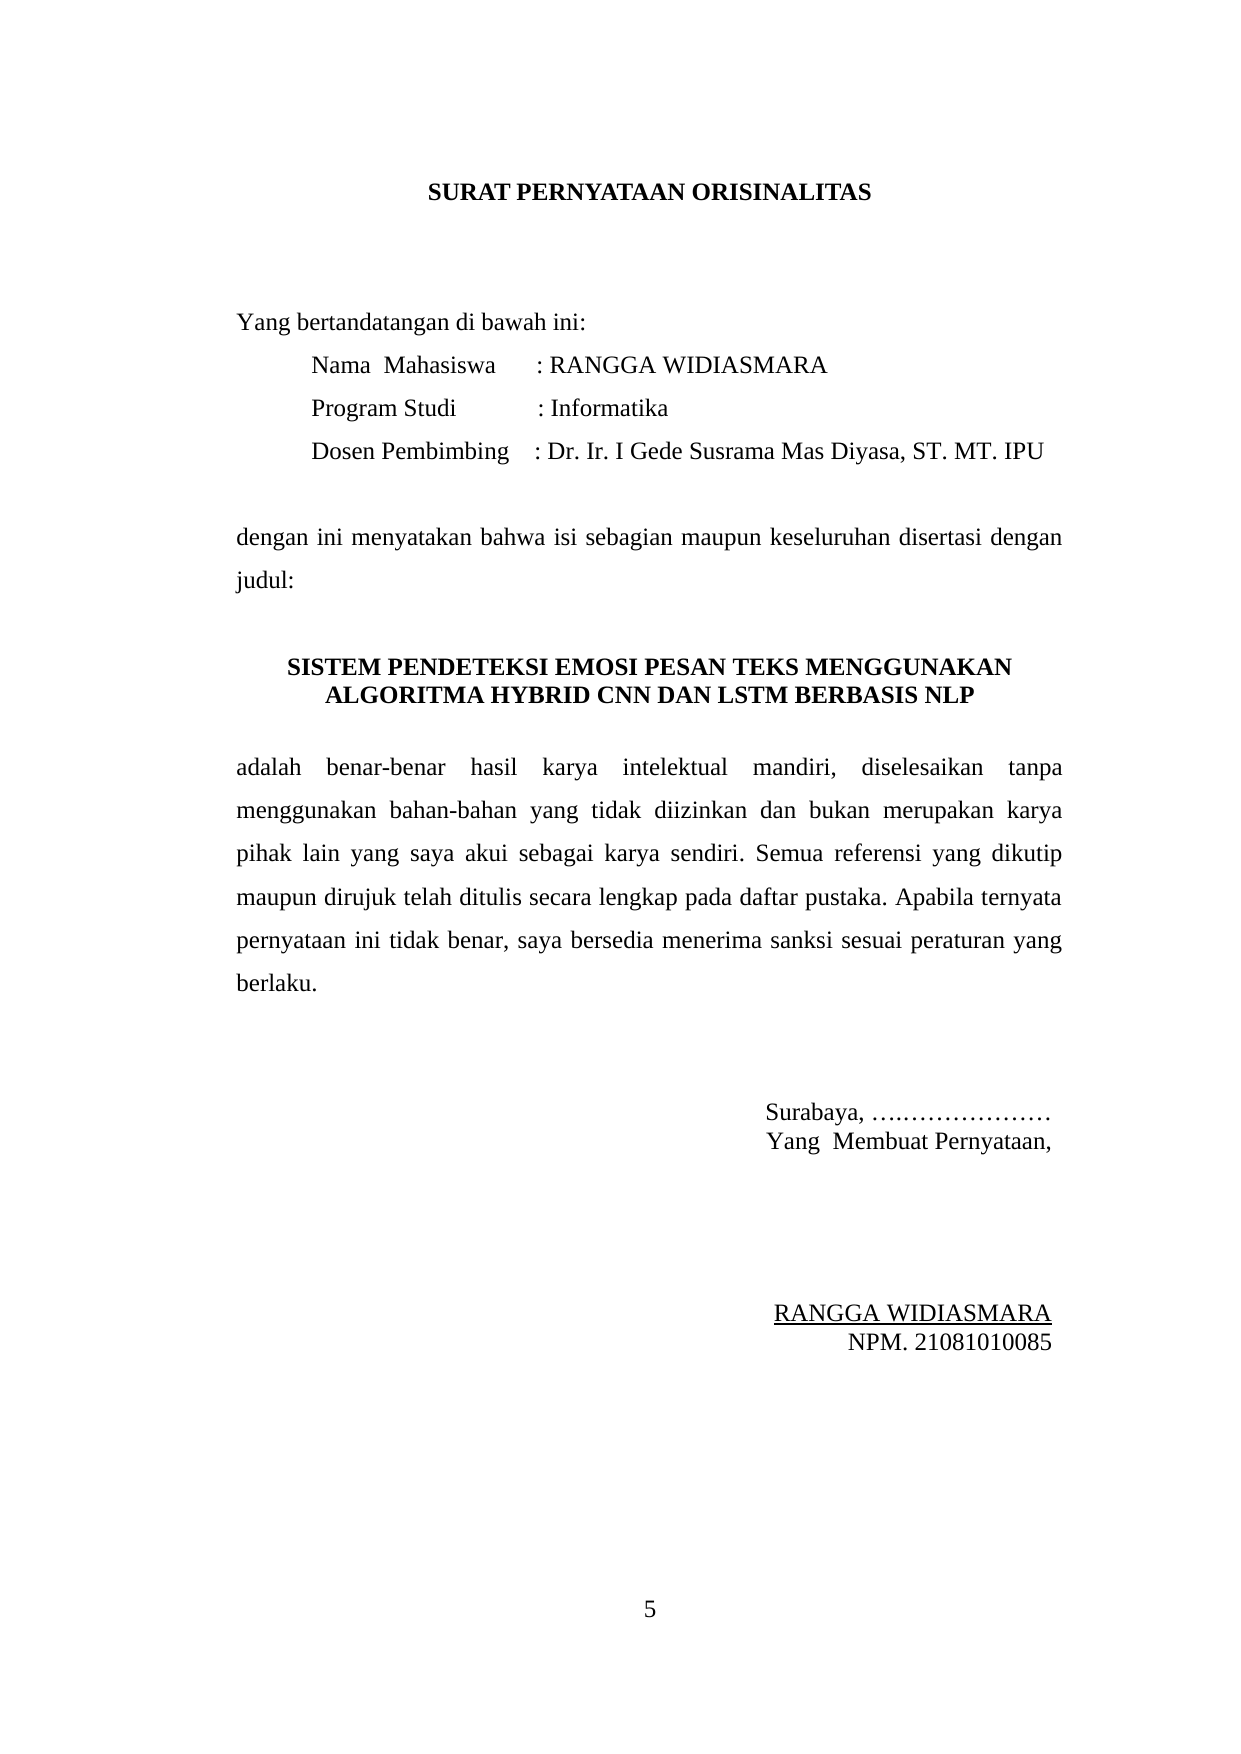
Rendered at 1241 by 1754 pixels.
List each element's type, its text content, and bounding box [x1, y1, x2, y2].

text SISTEM PENDETEKSI EMOSI PESAN TEKS MENGGUNAKAN ALGORITMA HYBRID CNN DAN LSTM BERBASIS NLP [236, 652, 1063, 709]
text Nama Mahasiswa : RANGGA WIDIASMARA [311, 350, 1063, 378]
text Program Studi : Informatika [311, 393, 1063, 422]
text Yang bertandatangan di bawah ini: [236, 307, 1063, 335]
table_header Surabaya, ….……………… Yang Membuat Pernyataan, RANGGA WIDIASMARA NPM. 21081010085 [236, 1097, 1063, 1356]
text Dosen Pembimbing : Dr. Ir. I Gede Susrama Mas Diyasa, ST. MT. IPU [311, 436, 1063, 465]
subtitle SURAT PERNYATAAN ORISINALITAS [236, 177, 1063, 206]
text dengan ini menyatakan bahwa isi sebagian maupun keseluruhan disertasi dengan judul: [236, 522, 1063, 594]
text adalah benar-benar hasil karya intelektual mandiri, diselesaikan tanpa menggunakan bahan-bahan yang tidak diizinkan dan bukan merupakan karya pihak lain yang saya akui sebagai karya sendiri. Semua referensi yang dikutip maupun dirujuk telah ditulis secara lengkap pada daftar pustaka. Apabila ternyata pernyataan ini tidak benar, saya bersedia menerima sanksi sesuai peraturan yang berlaku. [236, 752, 1063, 997]
